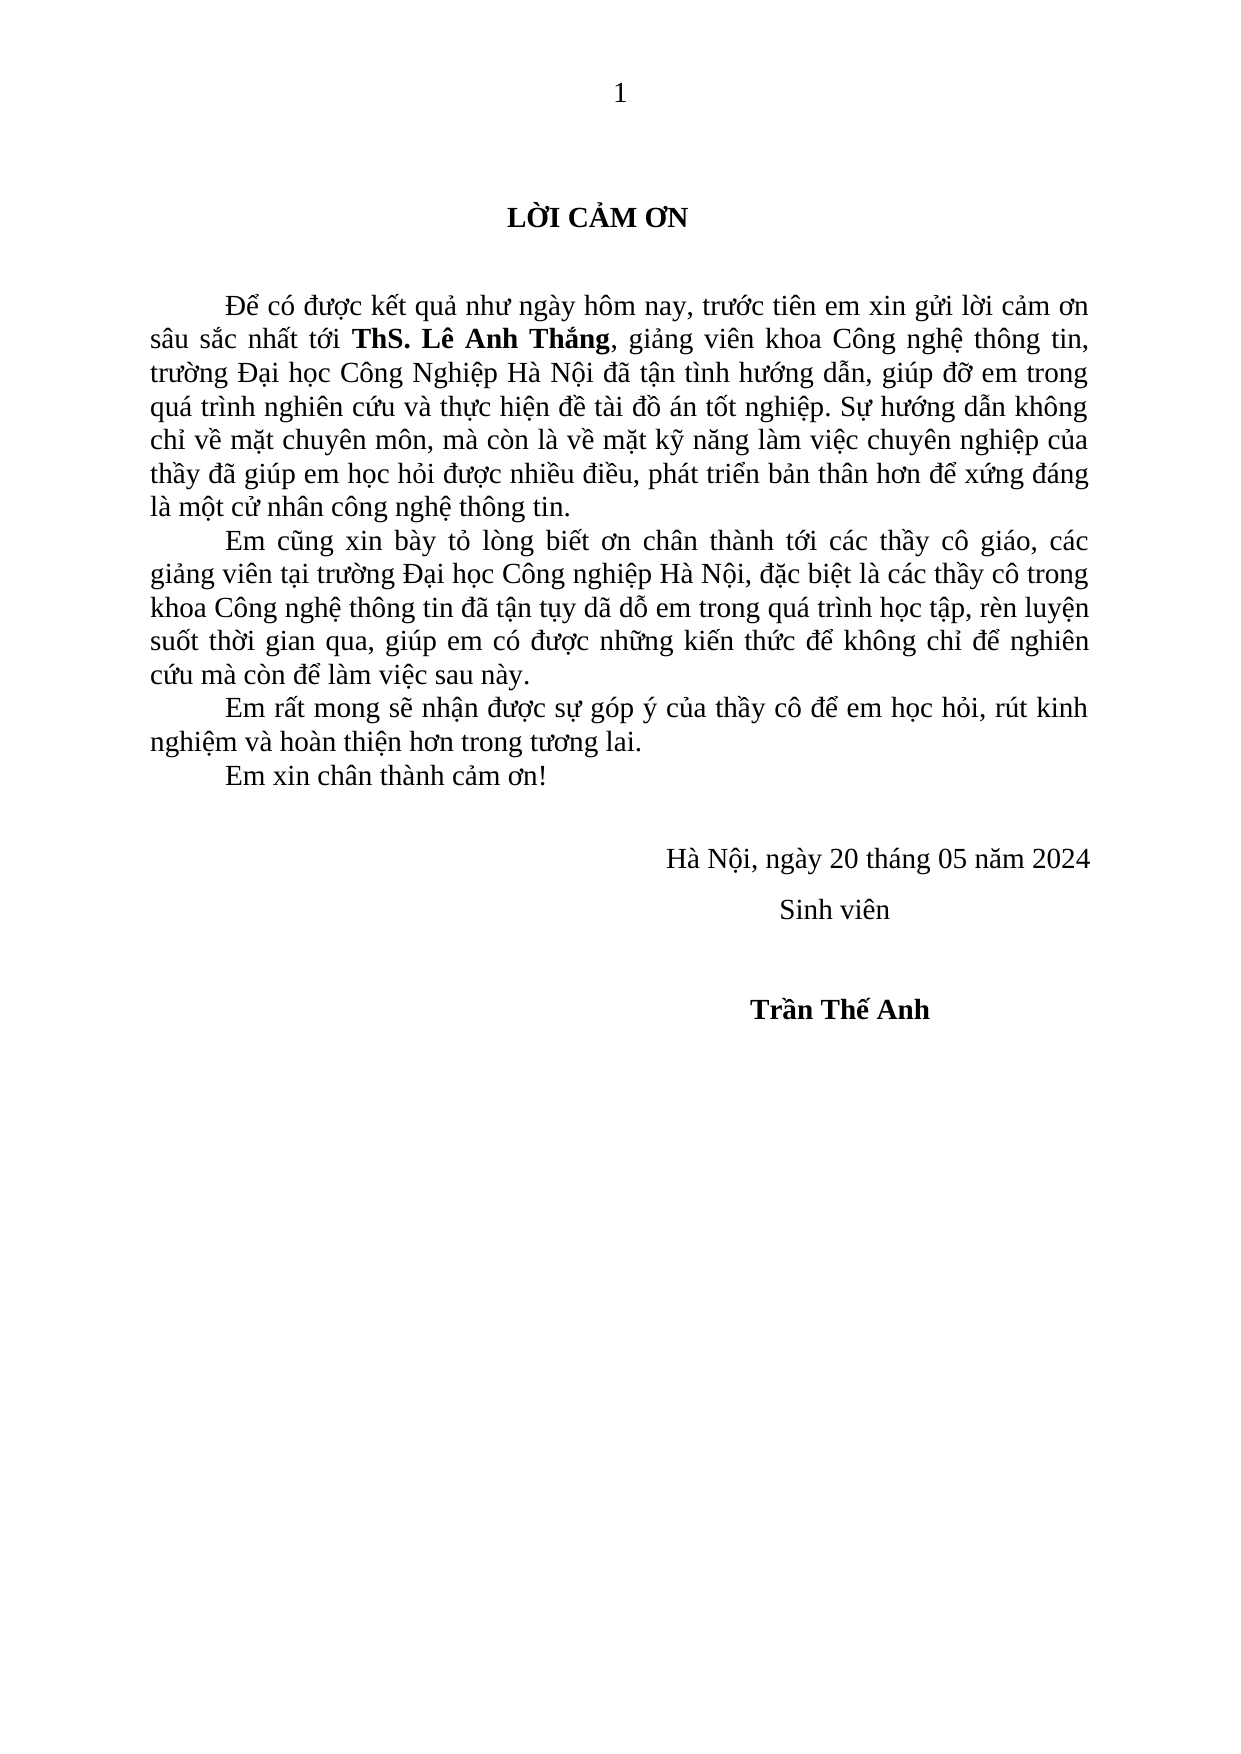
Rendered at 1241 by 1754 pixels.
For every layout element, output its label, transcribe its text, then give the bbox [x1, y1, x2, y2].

text Em cũng xin bày tỏ lòng biết ơn chân thành tới các thầy cô giáo, các giảng viên tại trường Đại học Công nghiệp Hà Nội, đặc biệt là các thầy cô trong khoa Công nghệ thông tin đã tận tụy dã dỗ em trong quá trình học tập, rèn luyện suốt thời gian qua, giúp em có được những kiến thức để không chỉ để nghiên cứu mà còn để làm việc sau này. [150, 523, 1090, 691]
text Em xin chân thành cảm ơn! [150, 758, 1090, 791]
title LỜI CẢM ƠN [105, 200, 1090, 234]
text Trần Thế Anh [750, 992, 1090, 1026]
text Hà Nội, ngày 20 tháng 05 năm 2024 [150, 842, 1090, 875]
text Em rất mong sẽ nhận được sự góp ý của thầy cô để em học hỏi, rút kinh nghiệm và hoàn thiện hơn trong tương lai. [150, 691, 1090, 758]
text Để có được kết quả như ngày hôm nay, trước tiên em xin gửi lời cảm ơn sâu sắc nhất tới ThS. Lê Anh Thắng, giảng viên khoa Công nghệ thông tin, trường Đại học Công Nghiệp Hà Nội đã tận tình hướng dẫn, giúp đỡ em trong quá trình nghiên cứu và thực hiện đề tài đồ án tốt nghiệp. Sự hướng dẫn không chỉ về mặt chuyên môn, mà còn là về mặt kỹ năng làm việc chuyên nghiệp của thầy đã giúp em học hỏi được nhiều điều, phát triển bản thân hơn để xứng đáng là một cử nhân công nghệ thông tin. [150, 288, 1090, 523]
text Sinh viên [675, 892, 1090, 925]
